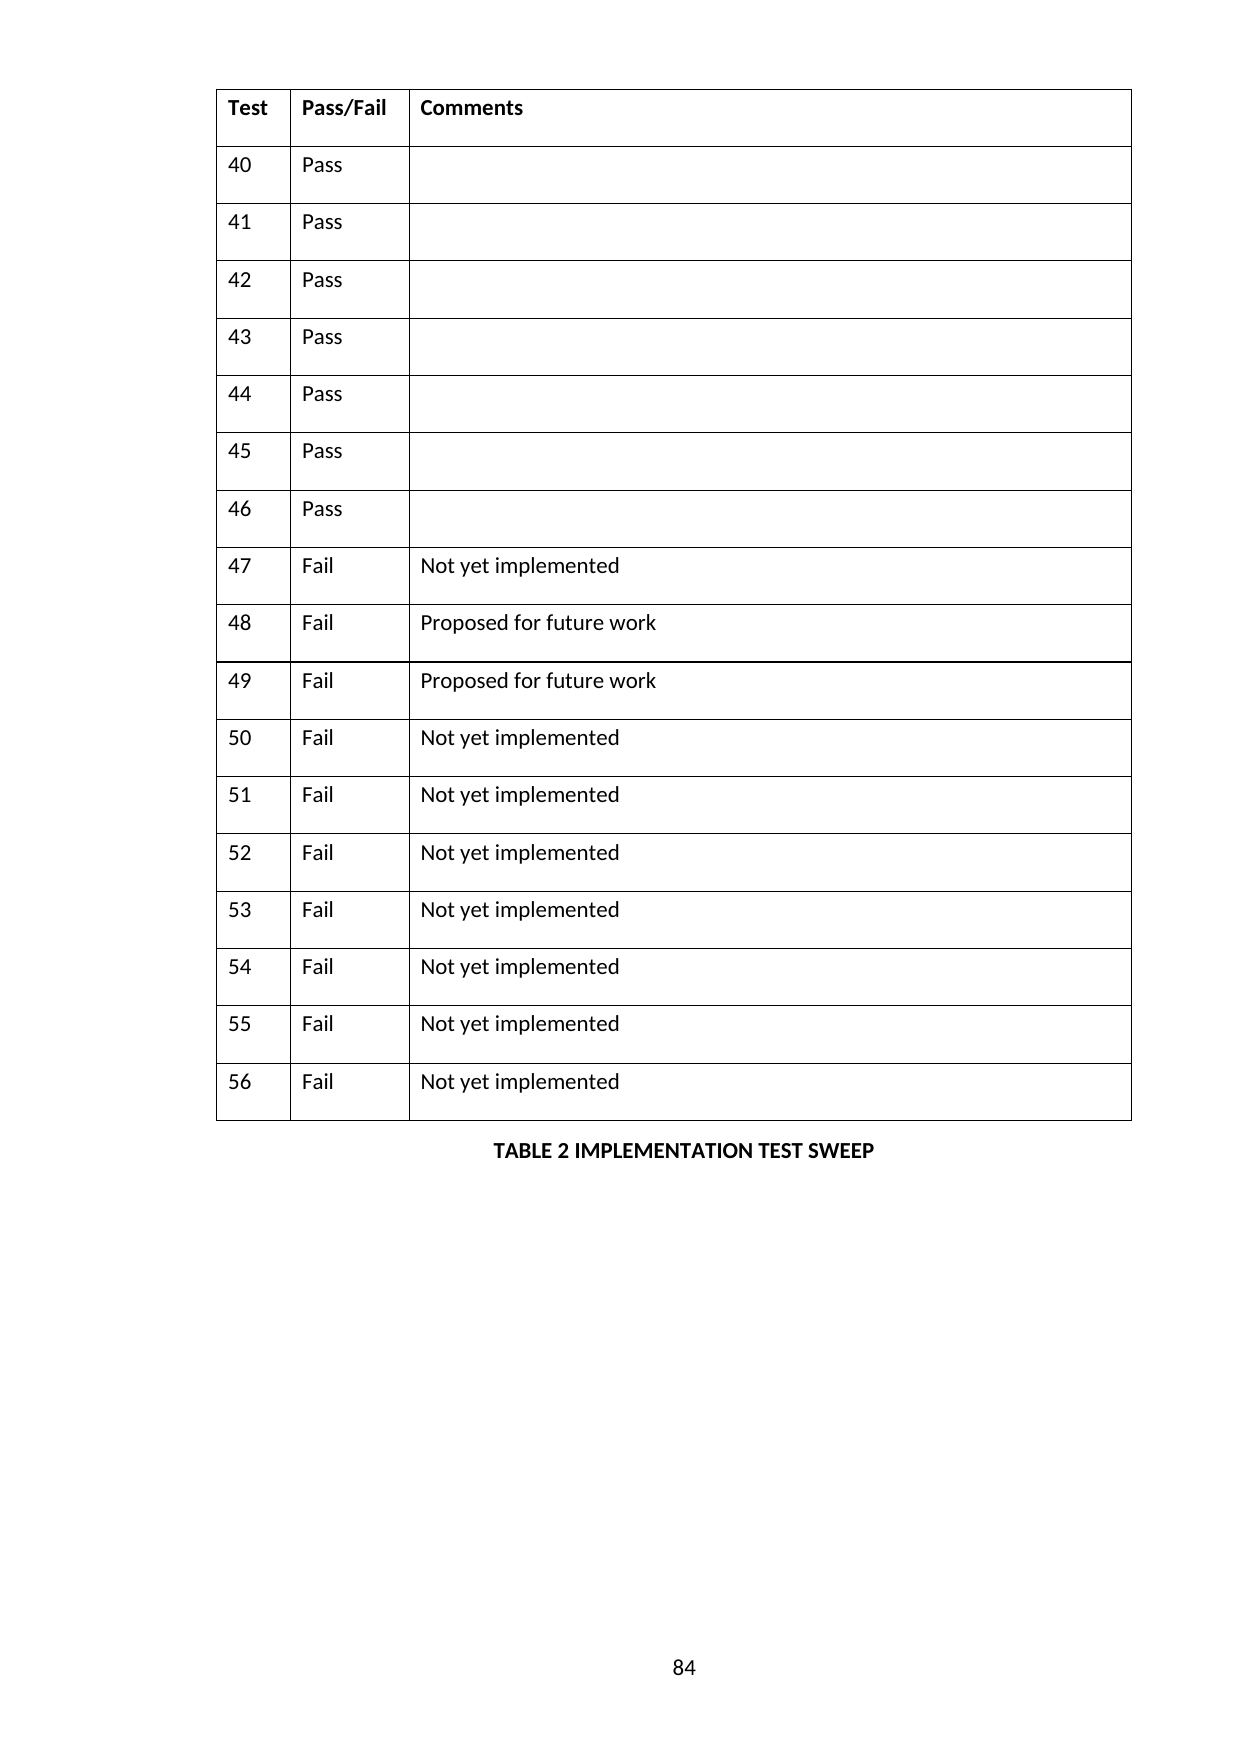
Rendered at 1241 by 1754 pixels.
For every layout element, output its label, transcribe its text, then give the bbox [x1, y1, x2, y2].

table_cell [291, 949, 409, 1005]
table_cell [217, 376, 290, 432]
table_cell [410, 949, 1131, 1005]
text Table 2 Implementation test sweep [216, 1133, 1152, 1164]
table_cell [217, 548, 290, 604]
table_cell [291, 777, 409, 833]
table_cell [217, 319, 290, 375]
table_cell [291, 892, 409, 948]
table_header Pass/Fail [291, 90, 409, 146]
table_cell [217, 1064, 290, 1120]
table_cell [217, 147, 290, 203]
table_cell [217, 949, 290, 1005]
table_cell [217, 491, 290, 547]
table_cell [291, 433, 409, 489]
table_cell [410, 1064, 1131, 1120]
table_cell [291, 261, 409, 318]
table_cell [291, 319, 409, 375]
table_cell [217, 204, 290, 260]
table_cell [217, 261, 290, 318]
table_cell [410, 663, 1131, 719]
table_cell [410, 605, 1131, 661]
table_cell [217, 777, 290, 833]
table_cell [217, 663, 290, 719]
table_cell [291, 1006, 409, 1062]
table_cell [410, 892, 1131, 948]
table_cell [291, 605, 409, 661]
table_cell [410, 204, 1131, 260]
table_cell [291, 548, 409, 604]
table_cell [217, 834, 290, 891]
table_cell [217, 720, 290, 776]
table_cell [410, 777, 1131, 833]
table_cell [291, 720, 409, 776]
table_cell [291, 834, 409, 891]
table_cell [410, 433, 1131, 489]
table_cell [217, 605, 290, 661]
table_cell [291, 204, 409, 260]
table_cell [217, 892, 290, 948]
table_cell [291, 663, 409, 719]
table_header Test [217, 90, 290, 146]
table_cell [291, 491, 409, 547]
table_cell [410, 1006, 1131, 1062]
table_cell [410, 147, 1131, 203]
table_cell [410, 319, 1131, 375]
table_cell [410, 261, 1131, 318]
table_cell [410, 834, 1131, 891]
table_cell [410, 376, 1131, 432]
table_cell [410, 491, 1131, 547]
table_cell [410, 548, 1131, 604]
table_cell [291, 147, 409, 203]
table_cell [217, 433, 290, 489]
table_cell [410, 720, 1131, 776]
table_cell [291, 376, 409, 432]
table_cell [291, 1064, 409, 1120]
table_header Comments [410, 90, 1131, 146]
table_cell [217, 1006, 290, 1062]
